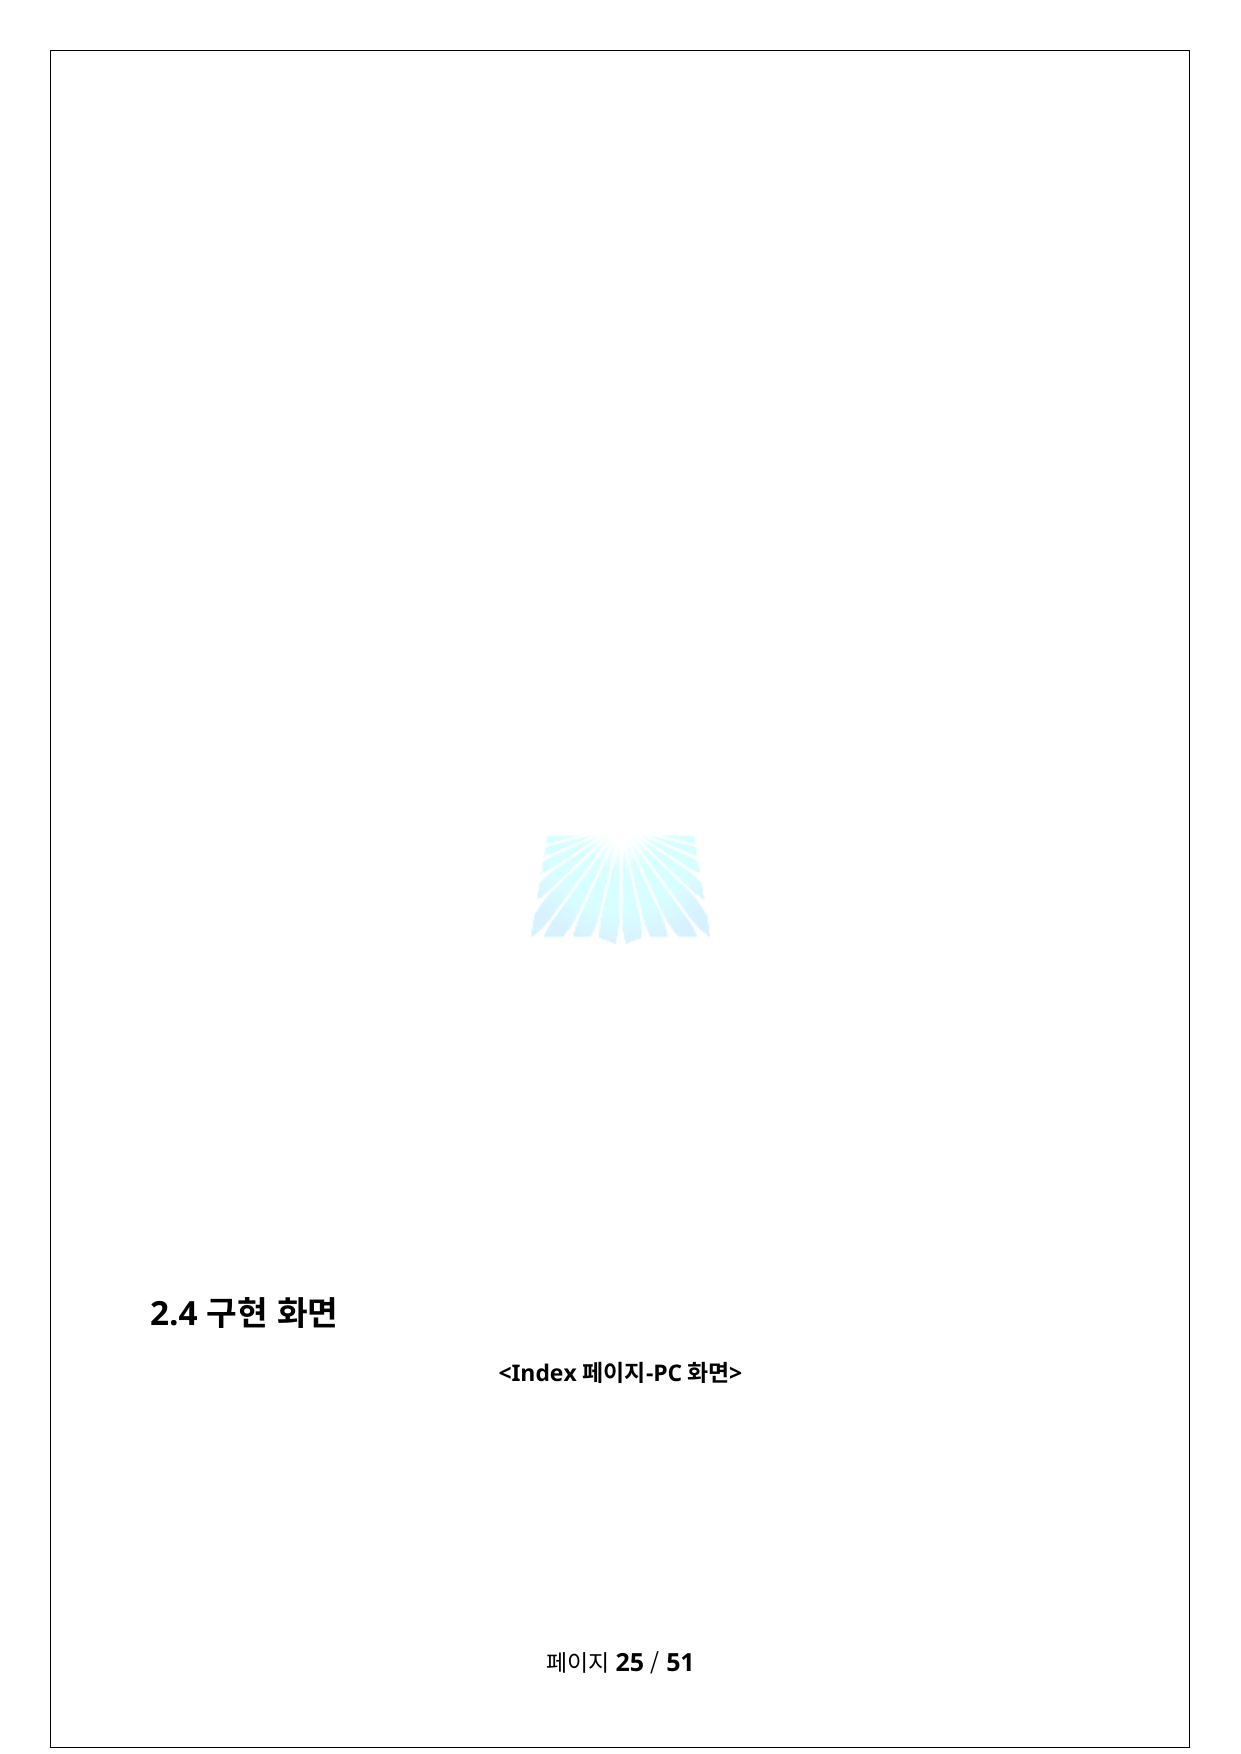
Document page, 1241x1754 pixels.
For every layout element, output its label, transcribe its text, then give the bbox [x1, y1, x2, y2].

subtitle 2.4 구현 화면 [150, 1286, 1090, 1335]
text <Index 페이지-PC화면> [150, 1355, 1090, 1389]
